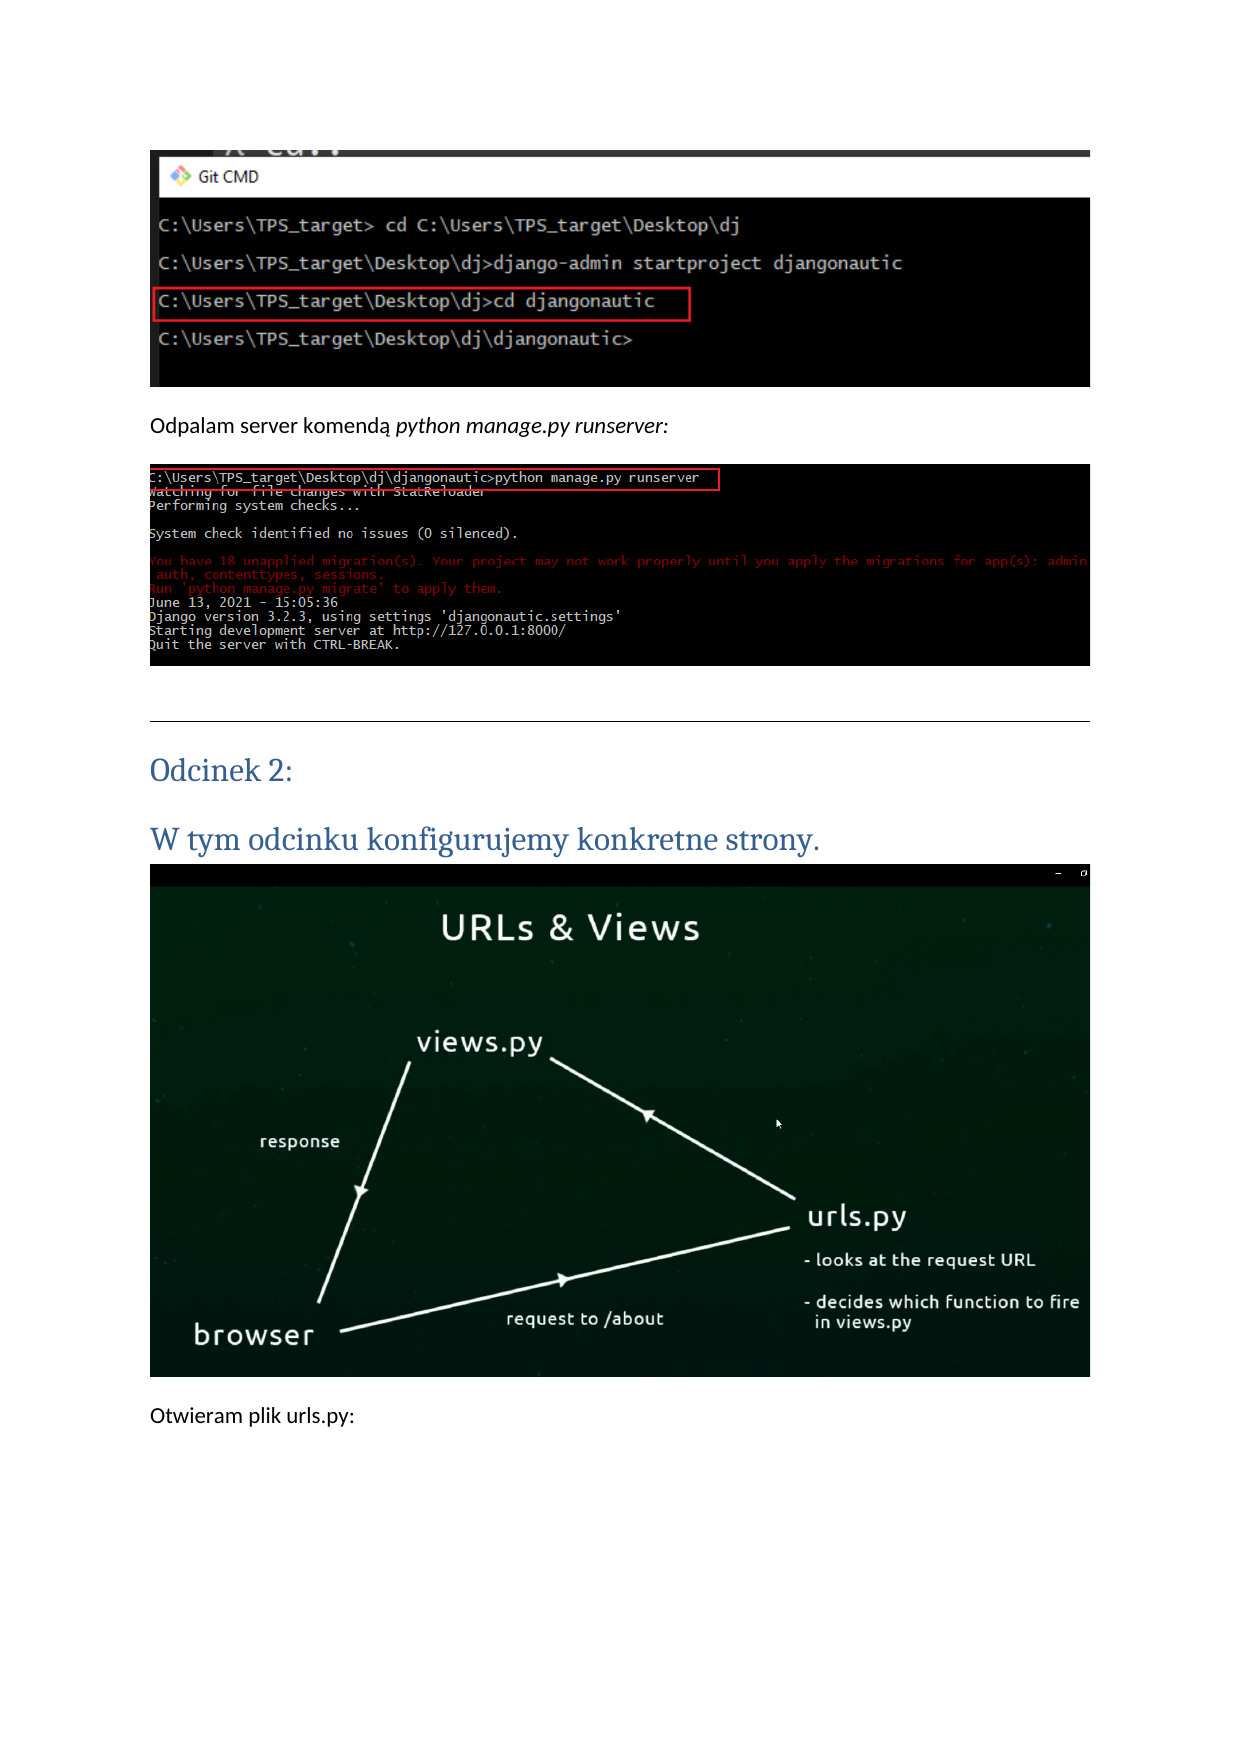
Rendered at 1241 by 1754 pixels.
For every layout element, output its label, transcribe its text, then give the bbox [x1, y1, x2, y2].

picture [150, 864, 1091, 1377]
text Otwieram plik urls.py: [150, 1401, 1090, 1429]
subtitle Odcinek 2: [150, 751, 1090, 790]
picture [150, 150, 1091, 387]
picture [150, 464, 1091, 666]
subtitle W tym odcinku konfigurujemy konkretne strony. [150, 820, 1090, 859]
text Odpalam server komendą python manage.py runserver: [150, 412, 1090, 440]
